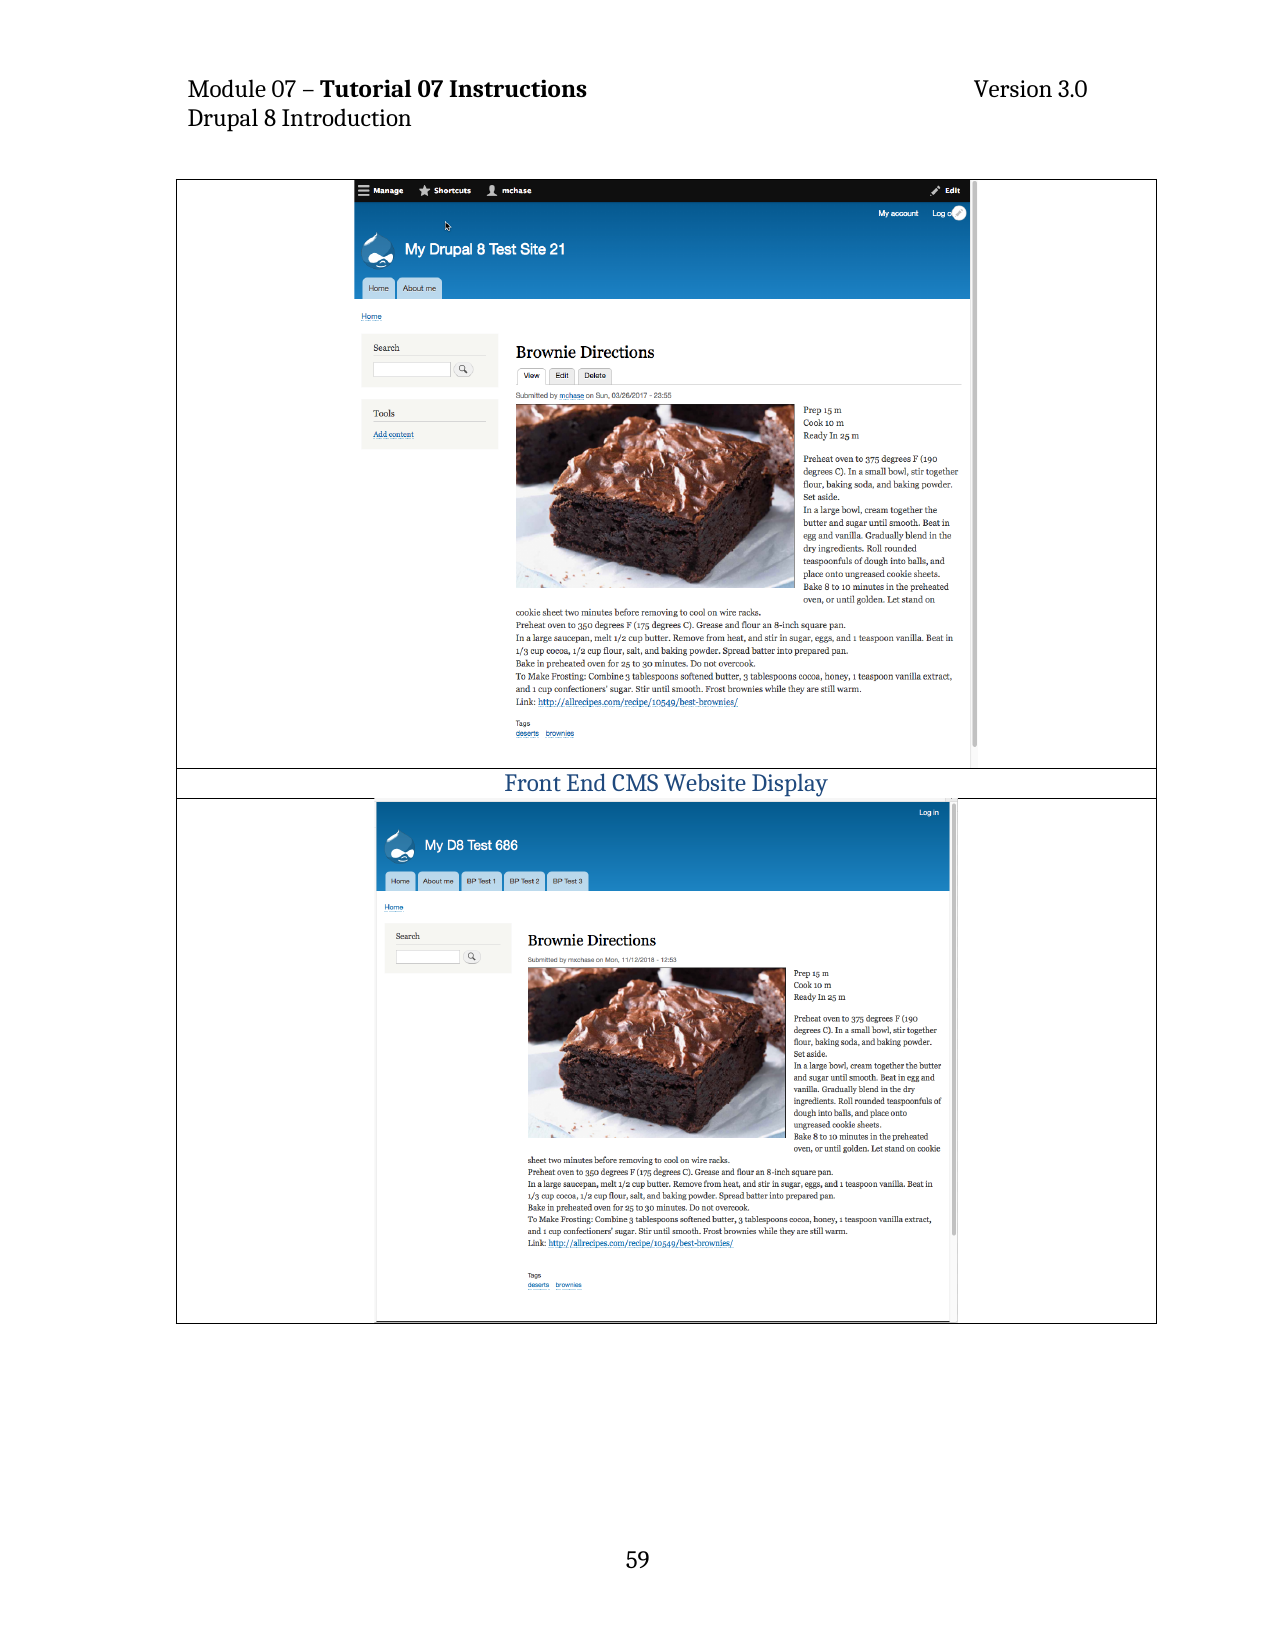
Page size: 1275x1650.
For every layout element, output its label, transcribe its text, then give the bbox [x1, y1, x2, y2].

table_cell Front End CMS Website Display [177, 769, 1156, 798]
picture [354, 180, 978, 768]
table_header [177, 180, 354, 768]
picture [374, 798, 958, 1323]
table_cell [177, 799, 374, 1322]
table_cell [958, 799, 1156, 1322]
table_header [978, 180, 1156, 768]
